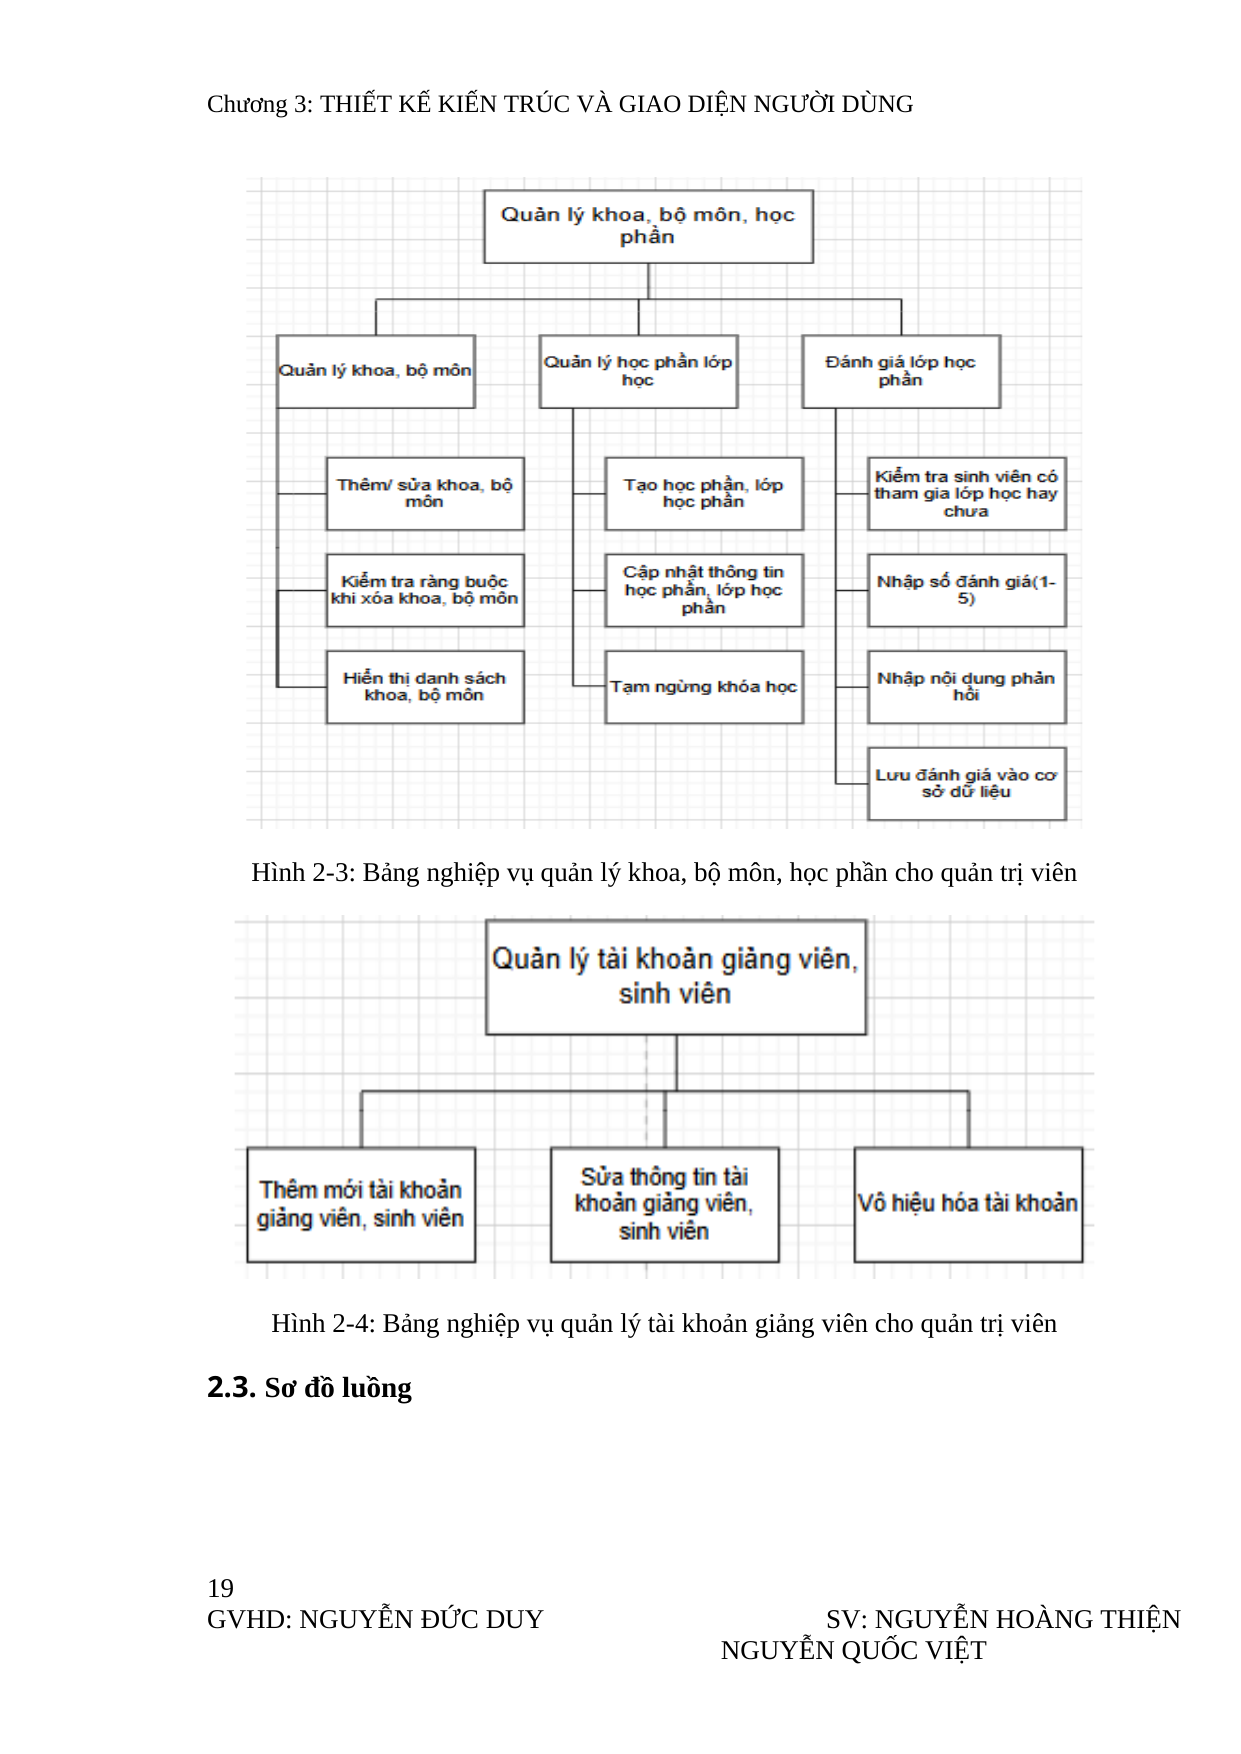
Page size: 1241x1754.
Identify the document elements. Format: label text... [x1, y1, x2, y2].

picture [234, 915, 1095, 1279]
subtitle Sơ đồ luồng [207, 1366, 1122, 1406]
picture [246, 177, 1083, 829]
